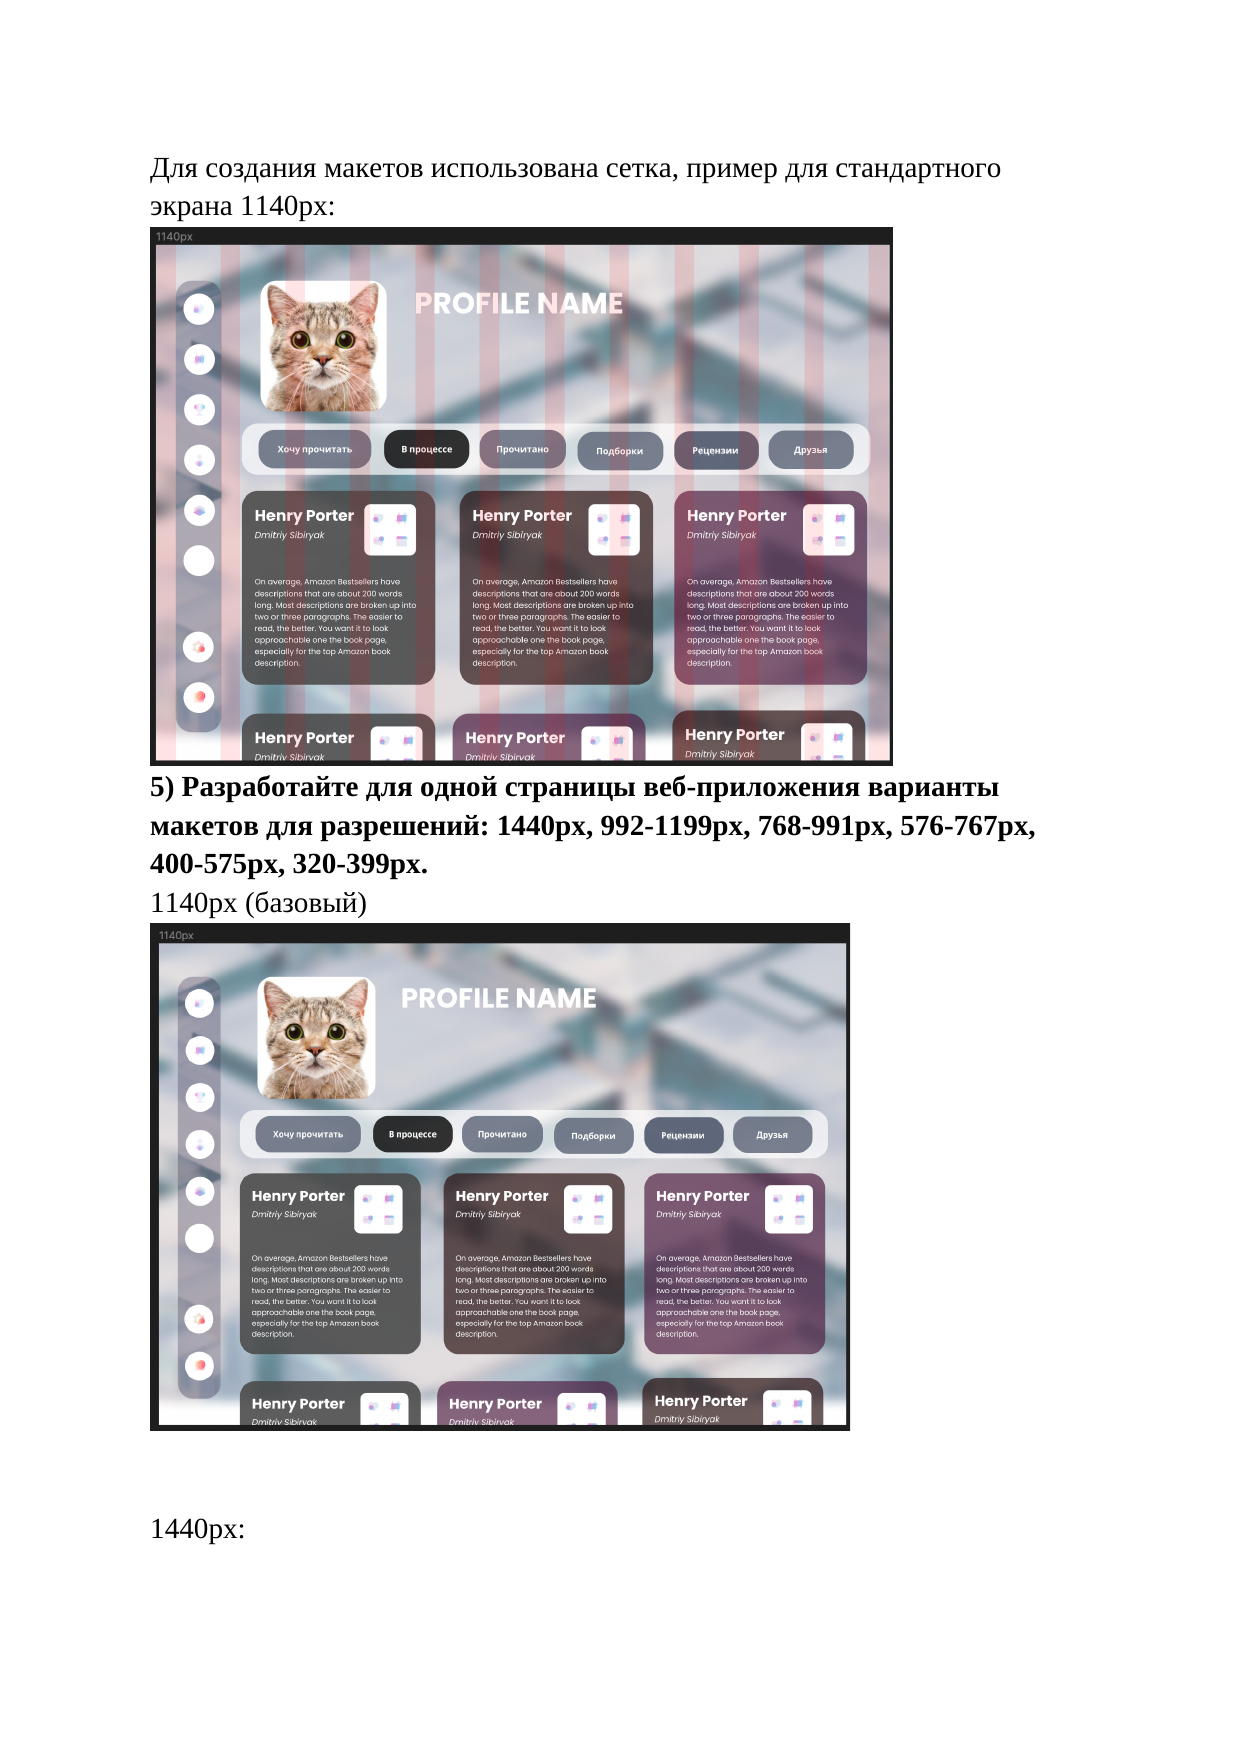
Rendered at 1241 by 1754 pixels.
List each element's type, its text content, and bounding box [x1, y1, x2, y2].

text 5) Разработайте для одной страницы веб-приложения варианты макетов для разрешений: 1440px, 992-1199px, 768-991px, 576-767px, 400-575px, 320-399px. [150, 769, 1090, 880]
picture [150, 227, 893, 766]
text Для создания макетов использована сетка, пример для стандартного экрана 1140px: [150, 150, 1090, 222]
text 1440px: [150, 1511, 1090, 1545]
picture [150, 923, 851, 1431]
text 1140px (базовый) [150, 885, 1090, 918]
